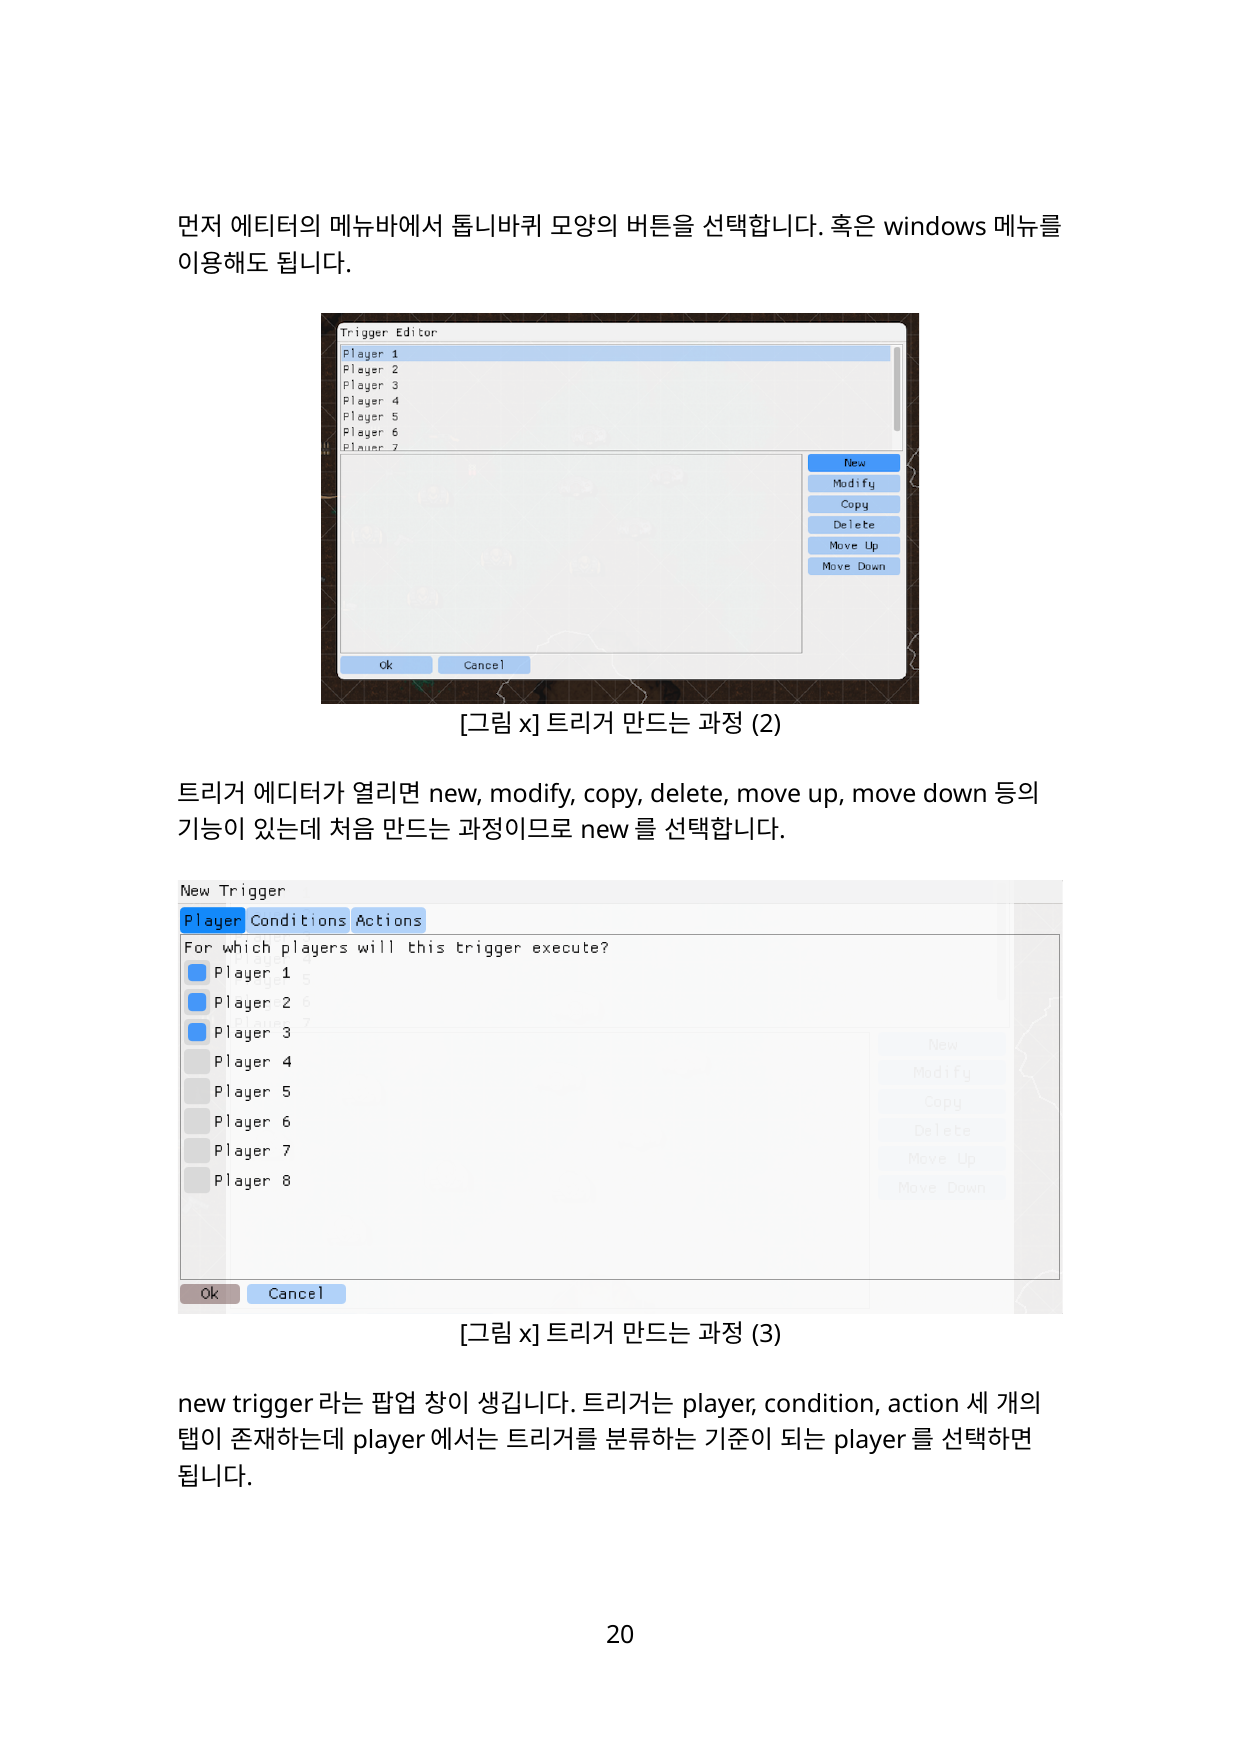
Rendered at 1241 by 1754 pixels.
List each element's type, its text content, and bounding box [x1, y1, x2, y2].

text 먼저 에티터의 메뉴바에서 톱니바퀴 모양의 버튼을 선택합니다. 혹은 windows 메뉴를 이용해도 됩니다. [177, 207, 1063, 279]
picture [177, 880, 1063, 1314]
text 트리거 에디터가 열리면 new, modify, copy, delete, move up, move down 등의 기능이 있는데 처음 만드는 과정이므로 new를 선택합니다. [177, 773, 1063, 846]
text [그림x] 트리거 만드는 과정 (2) [177, 703, 1063, 739]
picture [321, 313, 920, 704]
text new trigger라는 팝업 창이 생깁니다. 트리거는 player, condition, action 세 개의 탭이 존재하는데 player에서는 트리거를 분류하는 기준이 되는 player를 선택하면 됩니다. [177, 1383, 1063, 1492]
text [그림x] 트리거 만드는 과정 (3) [177, 1314, 1063, 1349]
